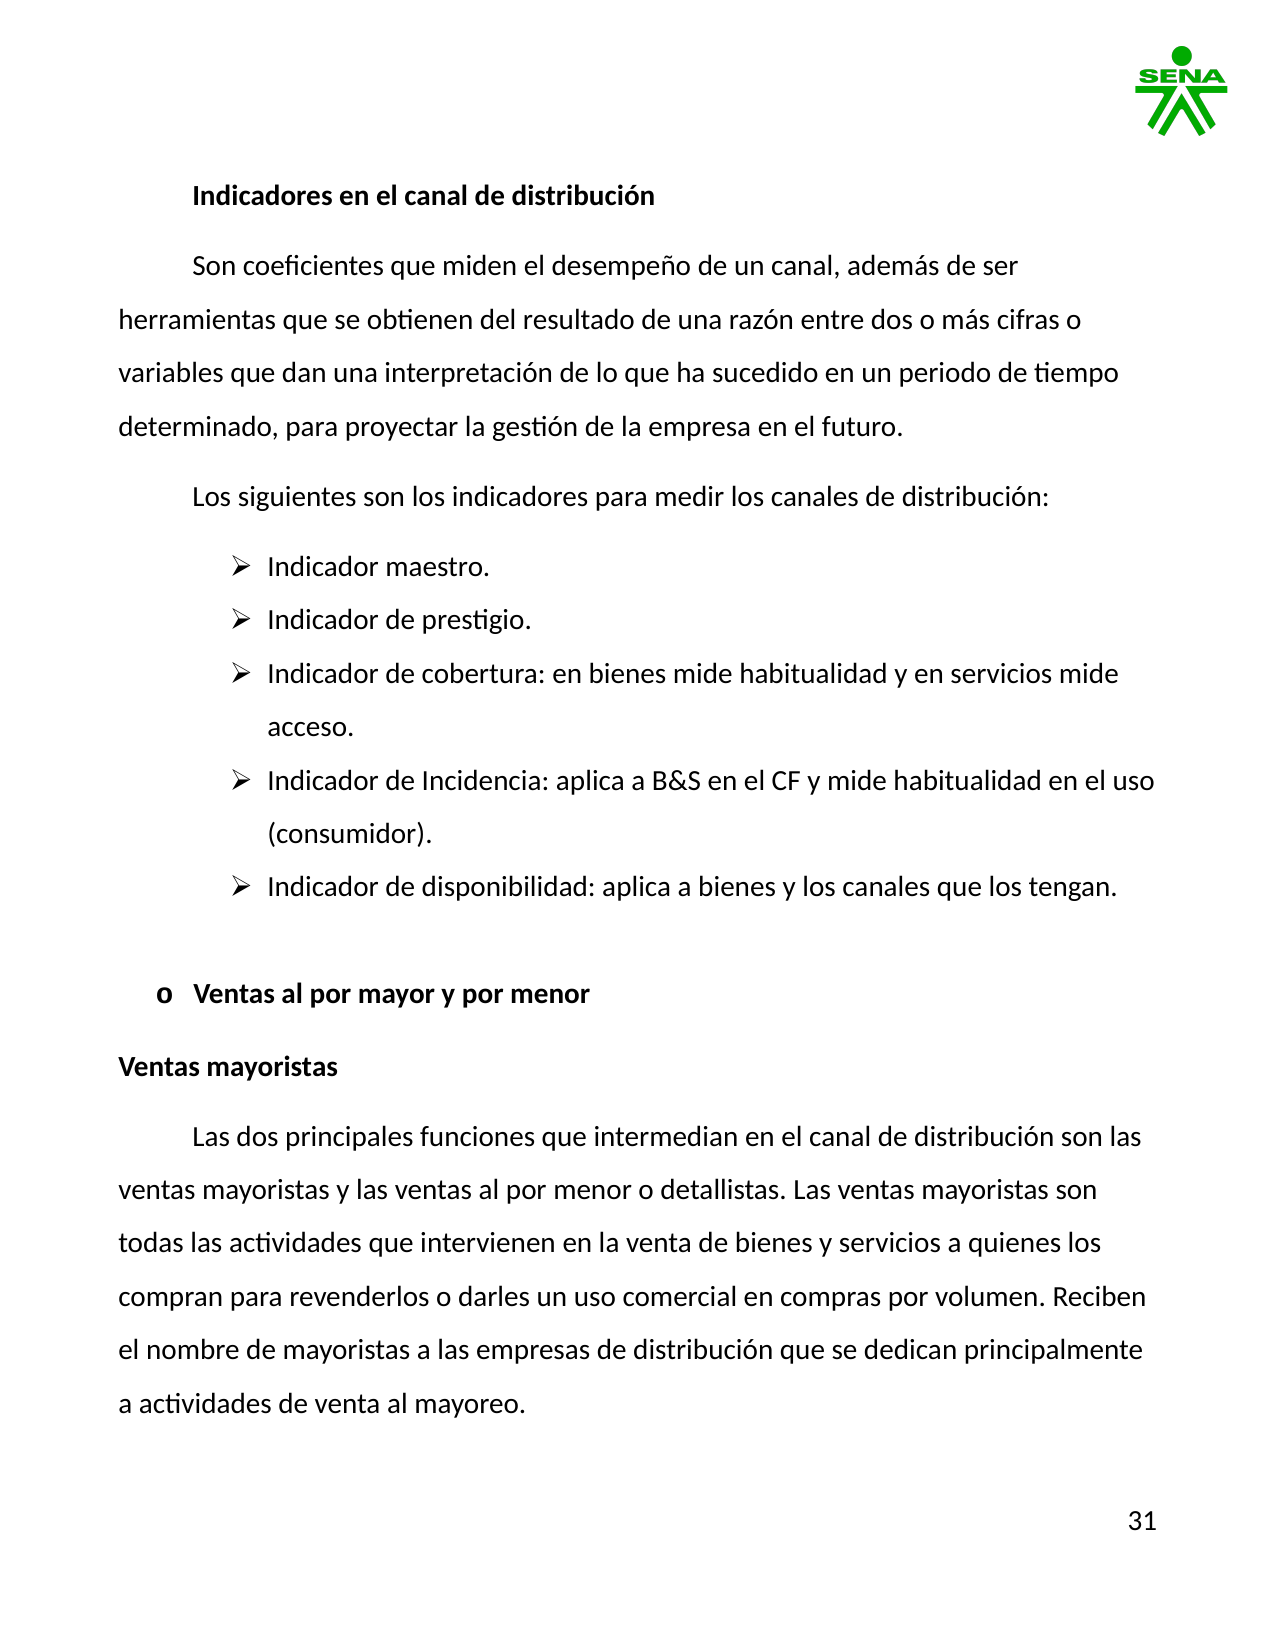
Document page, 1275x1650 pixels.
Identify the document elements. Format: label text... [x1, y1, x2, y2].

text Son coeficientes que miden el desempeño de un canal, además de ser herramientas que se obtienen del resultado de una razón entre dos o más cifras o variables que dan una interpretación de lo que ha sucedido en un periodo de tiempo determinado, para proyectar la gestión de la empresa en el futuro. [118, 247, 1157, 443]
list Indicador de Incidencia: aplica a B&S en el CF y mide habitualidad en el uso (consumidor). [229, 762, 1157, 851]
list Indicador de disponibilidad: aplica a bienes y los canales que los tengan. [229, 868, 1157, 957]
list Ventas al por mayor y por menor [156, 975, 1157, 1012]
text Indicadores en el canal de distribución [118, 177, 1157, 213]
list Indicador maestro. [229, 548, 1157, 583]
picture [1135, 46, 1228, 136]
list Indicador de prestigio. [229, 601, 1157, 637]
text Las dos principales funciones que intermedian en el canal de distribución son las ventas mayoristas y las ventas al por menor o detallistas. Las ventas mayoristas son todas las actividades que intervienen en la venta de bienes y servicios a quienes los compran para revenderlos o darles un uso comercial en compras por volumen. Reciben el nombre de mayoristas a las empresas de distribución que se dedican principalmente a actividades de venta al mayoreo. [118, 1118, 1157, 1421]
text Ventas mayoristas [118, 1048, 1157, 1083]
list Indicador de cobertura: en bienes mide habitualidad y en servicios mide acceso. [229, 655, 1157, 744]
text Los siguientes son los indicadores para medir los canales de distribución: [118, 478, 1157, 513]
